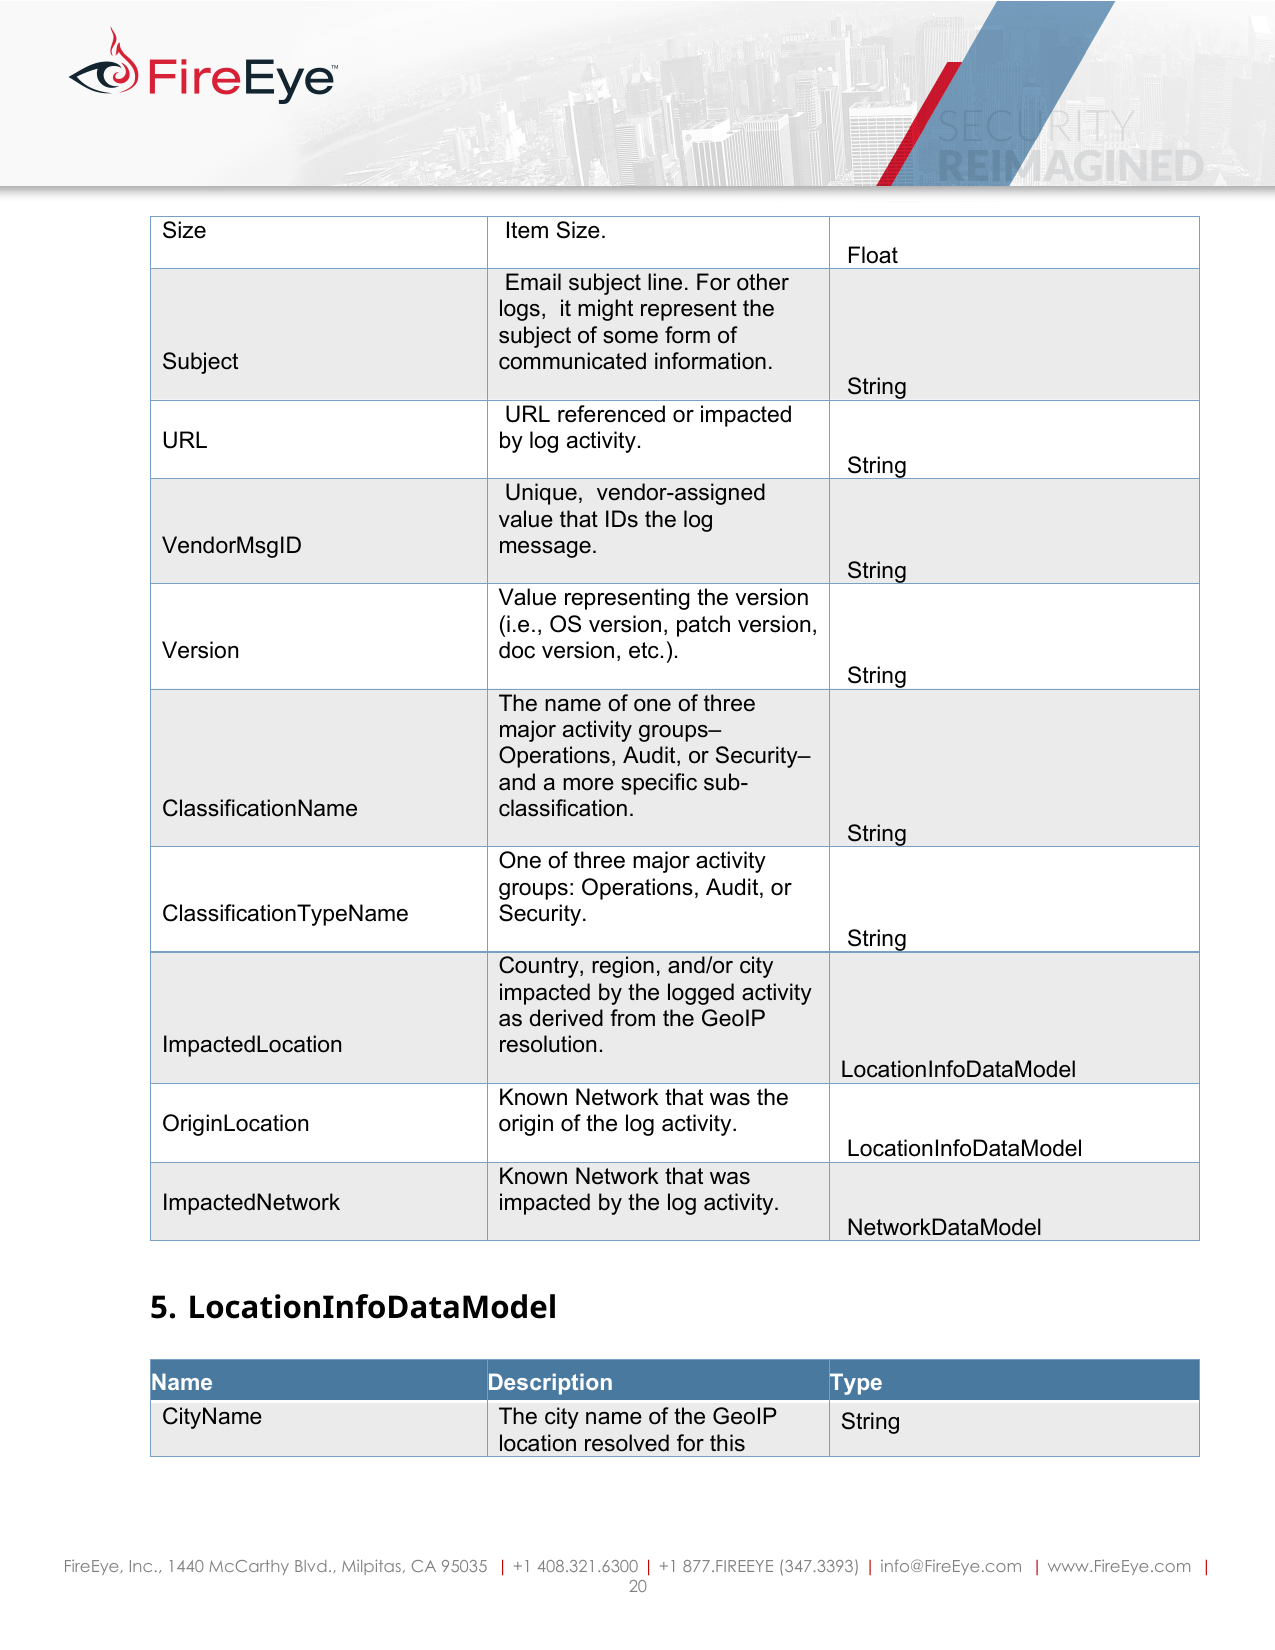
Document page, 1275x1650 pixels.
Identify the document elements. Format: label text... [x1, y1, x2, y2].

table_cell Known Network that was impacted by the log activity. [488, 1163, 829, 1240]
table_cell CityName [151, 1403, 487, 1456]
table_header Name [151, 1360, 487, 1400]
table_cell LocationInfoDataModel [830, 953, 1199, 1083]
table_cell Item Size. [488, 217, 829, 268]
table_cell Email subject line. For other logs, it might represent the subject of some form of communicated information. [488, 269, 829, 399]
table_cell ImpactedNetwork [151, 1163, 487, 1240]
table_cell String [830, 690, 1199, 846]
picture [0, 1, 1275, 202]
table_cell URL [151, 401, 487, 478]
table_cell String [830, 269, 1199, 399]
table_cell The city name of the GeoIP location resolved for this address. [488, 1403, 829, 1456]
table_cell String [830, 479, 1199, 583]
table_cell VendorMsgID [151, 479, 487, 583]
table_cell ClassificationName [151, 690, 487, 846]
table_cell ImpactedLocation [151, 953, 487, 1083]
table_cell LocationInfoDataModel [830, 1084, 1199, 1162]
table_cell NetworkDataModel [830, 1163, 1199, 1240]
table_cell String [830, 1403, 1199, 1456]
table_cell String [830, 847, 1199, 951]
table_cell URL referenced or impacted by log activity. [488, 401, 829, 478]
table_cell Country, region, and/or city impacted by the logged activity as derived from the GeoIP resolution. [488, 953, 829, 1083]
table_cell Unique, vendor-assigned value that IDs the log message. [488, 479, 829, 583]
table_cell Value representing the version (i.e., OS version, patch version, doc version, etc.). [488, 584, 829, 688]
subtitle LocationInfoDataModel [150, 1285, 1200, 1328]
table_cell Size [151, 217, 487, 268]
table_cell The name of one of three major activity groups– Operations, Audit, or Security–and a more specific sub-classification. [488, 690, 829, 846]
table_cell Known Network that was the origin of the log activity. [488, 1084, 829, 1162]
table_cell ClassificationTypeName [151, 847, 487, 951]
table_header Description [488, 1360, 829, 1400]
table_cell Version [151, 584, 487, 688]
table_cell Subject [151, 269, 487, 399]
table_header Type [830, 1360, 1199, 1400]
table_cell String [830, 401, 1199, 478]
table_cell String [830, 584, 1199, 688]
table_cell One of three major activity groups: Operations, Audit, or Security. [488, 847, 829, 951]
table_cell Float [830, 217, 1199, 268]
table_cell OriginLocation [151, 1084, 487, 1162]
